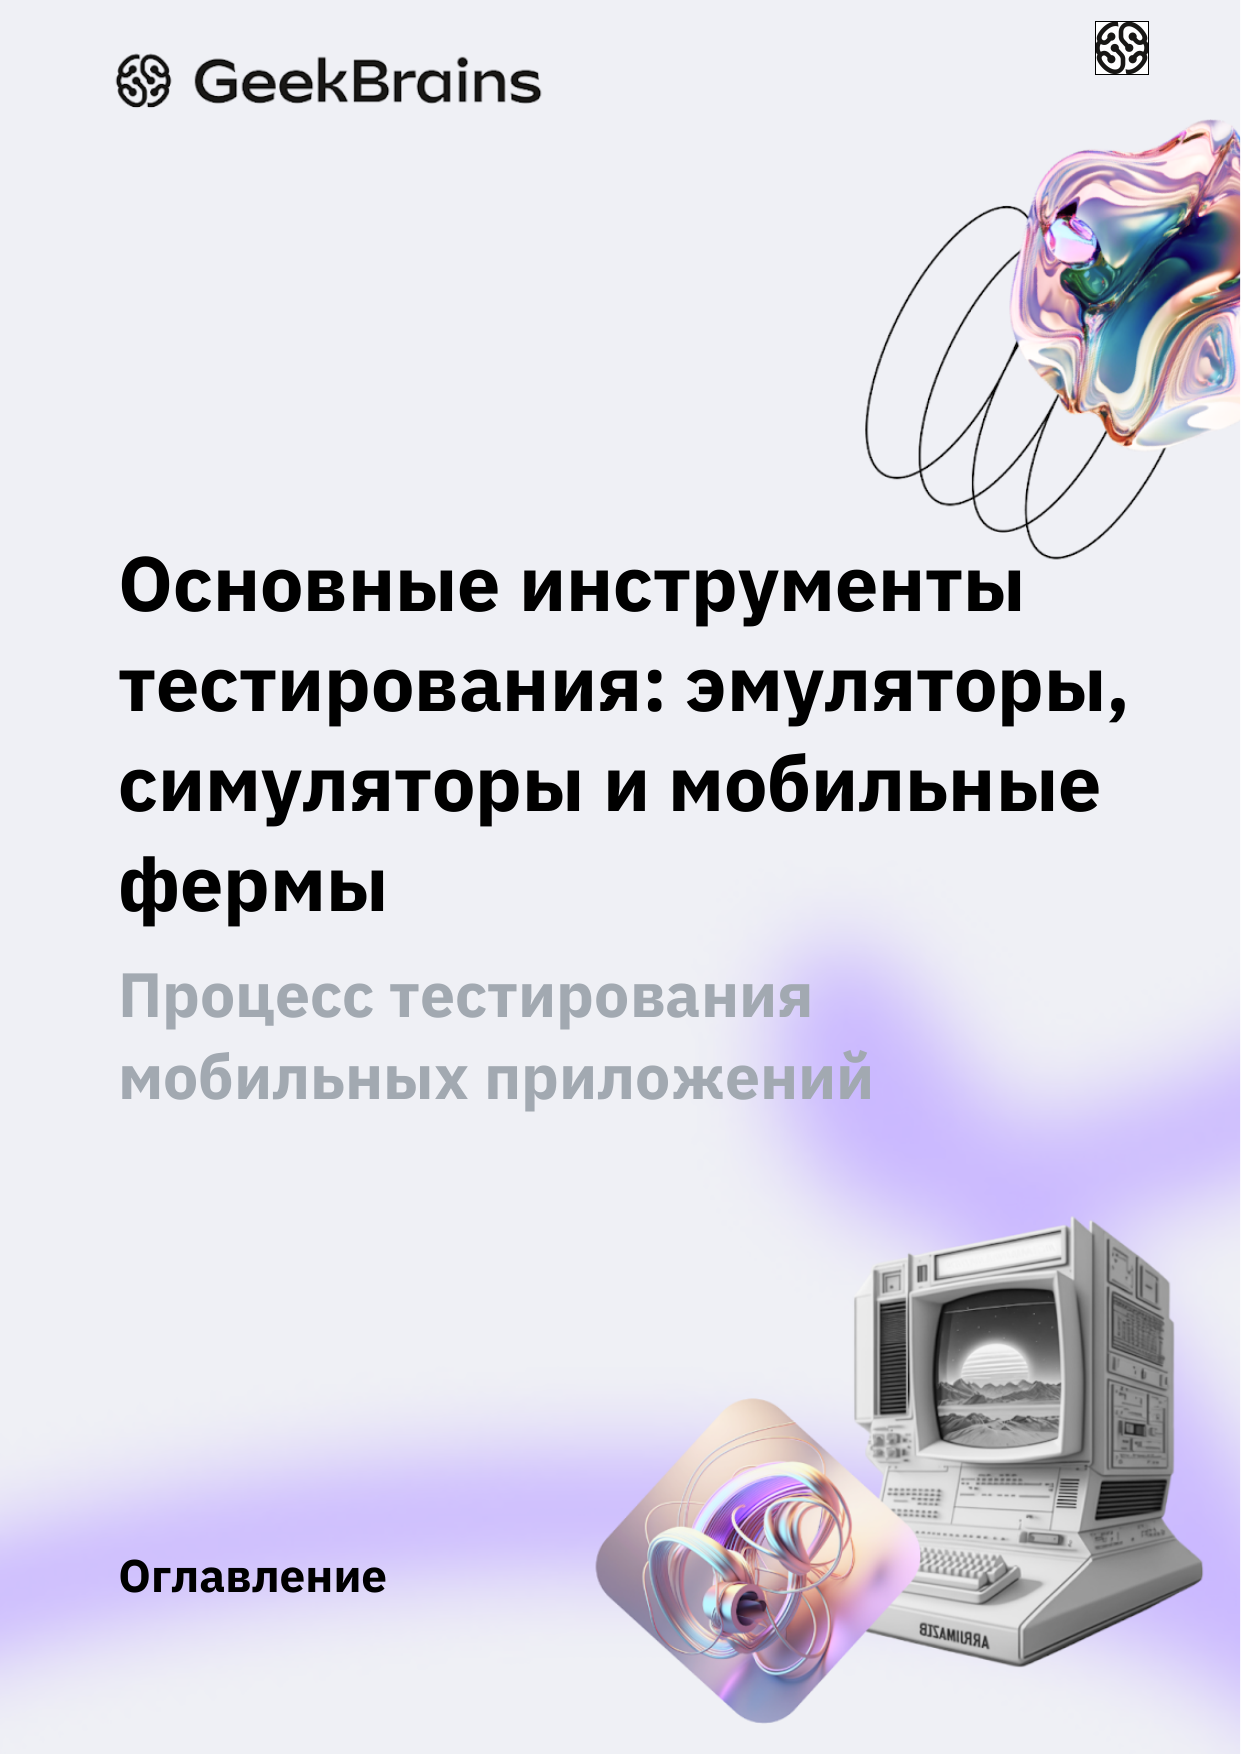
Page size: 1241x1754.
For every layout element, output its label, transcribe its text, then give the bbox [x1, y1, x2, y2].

text Процесс тестирования мобильных приложений [118, 954, 1122, 1116]
text Оглавление [118, 1545, 1122, 1605]
title Основные инструменты тестирования: эмуляторы, симуляторы и мобильные фермы [118, 532, 1138, 933]
picture [0, 0, 1241, 1754]
